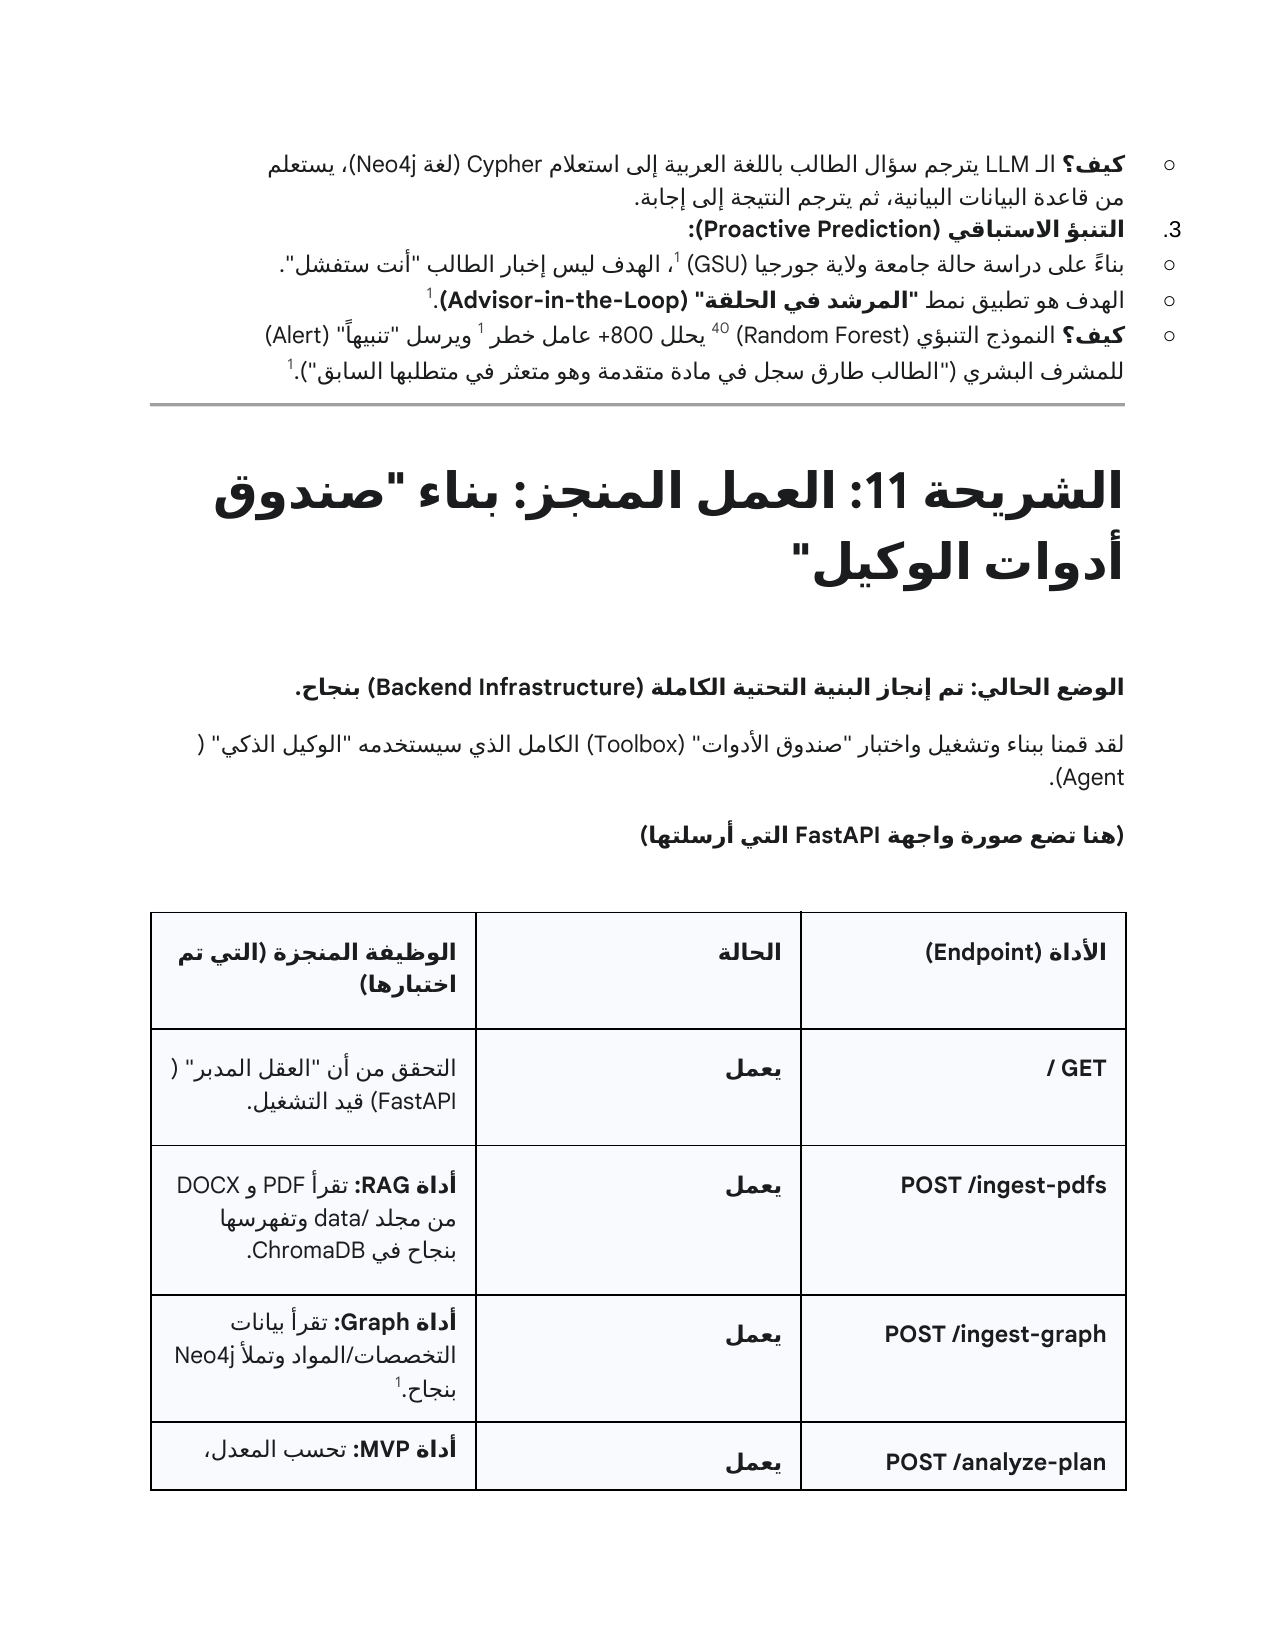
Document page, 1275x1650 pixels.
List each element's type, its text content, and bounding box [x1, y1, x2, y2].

table_cell POST /analyze-plan [802, 1423, 1125, 1489]
list التنبؤ الاستباقي (Proactive Prediction): [200, 215, 1162, 244]
table_cell يعمل [477, 1423, 800, 1489]
list الهدف هو تطبيق نمط "المرشد في الحلقة" (Advisor-in-the-Loop).1 [242, 284, 1162, 315]
table_cell GET / [802, 1030, 1125, 1145]
table_cell التحقق من أن "العقل المدبر" (FastAPI) قيد التشغيل. [152, 1030, 475, 1145]
table_cell POST /ingest-graph [802, 1296, 1125, 1421]
subtitle الشريحة 11: العمل المنجز: بناء "صندوق أدوات الوكيل" [150, 460, 1125, 594]
table_header الوظيفة المنجزة (التي تم اختبارها) [152, 913, 475, 1028]
table_cell يعمل [477, 1030, 800, 1145]
list بناءً على دراسة حالة جامعة ولاية جورجيا (GSU) 1، الهدف ليس إخبار الطالب "أنت ستفشل". [242, 248, 1162, 279]
text الوضع الحالي: تم إنجاز البنية التحتية الكاملة (Backend Infrastructure) بنجاح. [150, 673, 1125, 702]
table_cell أداة Graph: تقرأ بيانات التخصصات/المواد وتملأ Neo4j بنجاح.1 [152, 1296, 475, 1421]
table_cell يعمل [477, 1296, 800, 1421]
list كيف؟ الـ LLM يترجم سؤال الطالب باللغة العربية إلى استعلام Cypher (لغة Neo4j)، يستعلم من قاعدة البيانات البيانية، ثم يترجم النتيجة إلى إجابة. [242, 150, 1162, 211]
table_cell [152, 1423, 475, 1489]
table_cell POST /ingest-pdfs [802, 1146, 1125, 1294]
table_cell أداة RAG: تقرأ PDF و DOCX من مجلد /data وتفهرسها بنجاح في ChromaDB. [152, 1146, 475, 1294]
table_cell يعمل [477, 1146, 800, 1294]
table_header الأداة (Endpoint) [802, 913, 1125, 1028]
list كيف؟ النموذج التنبؤي (Random Forest) 40 يحلل 800+ عامل خطر 1 ويرسل "تنبيهاً" (Alert) للمشرف البشري ("الطالب طارق سجل في مادة متقدمة وهو متعثر في متطلبها السابق").1 [242, 319, 1162, 386]
table_header الحالة [477, 913, 800, 1028]
text (هنا تضع صورة واجهة FastAPI التي أرسلتها) [150, 821, 1125, 850]
text لقد قمنا ببناء وتشغيل واختبار "صندوق الأدوات" (Toolbox) الكامل الذي سيستخدمه "الوكيل الذكي" (Agent). [150, 731, 1125, 792]
